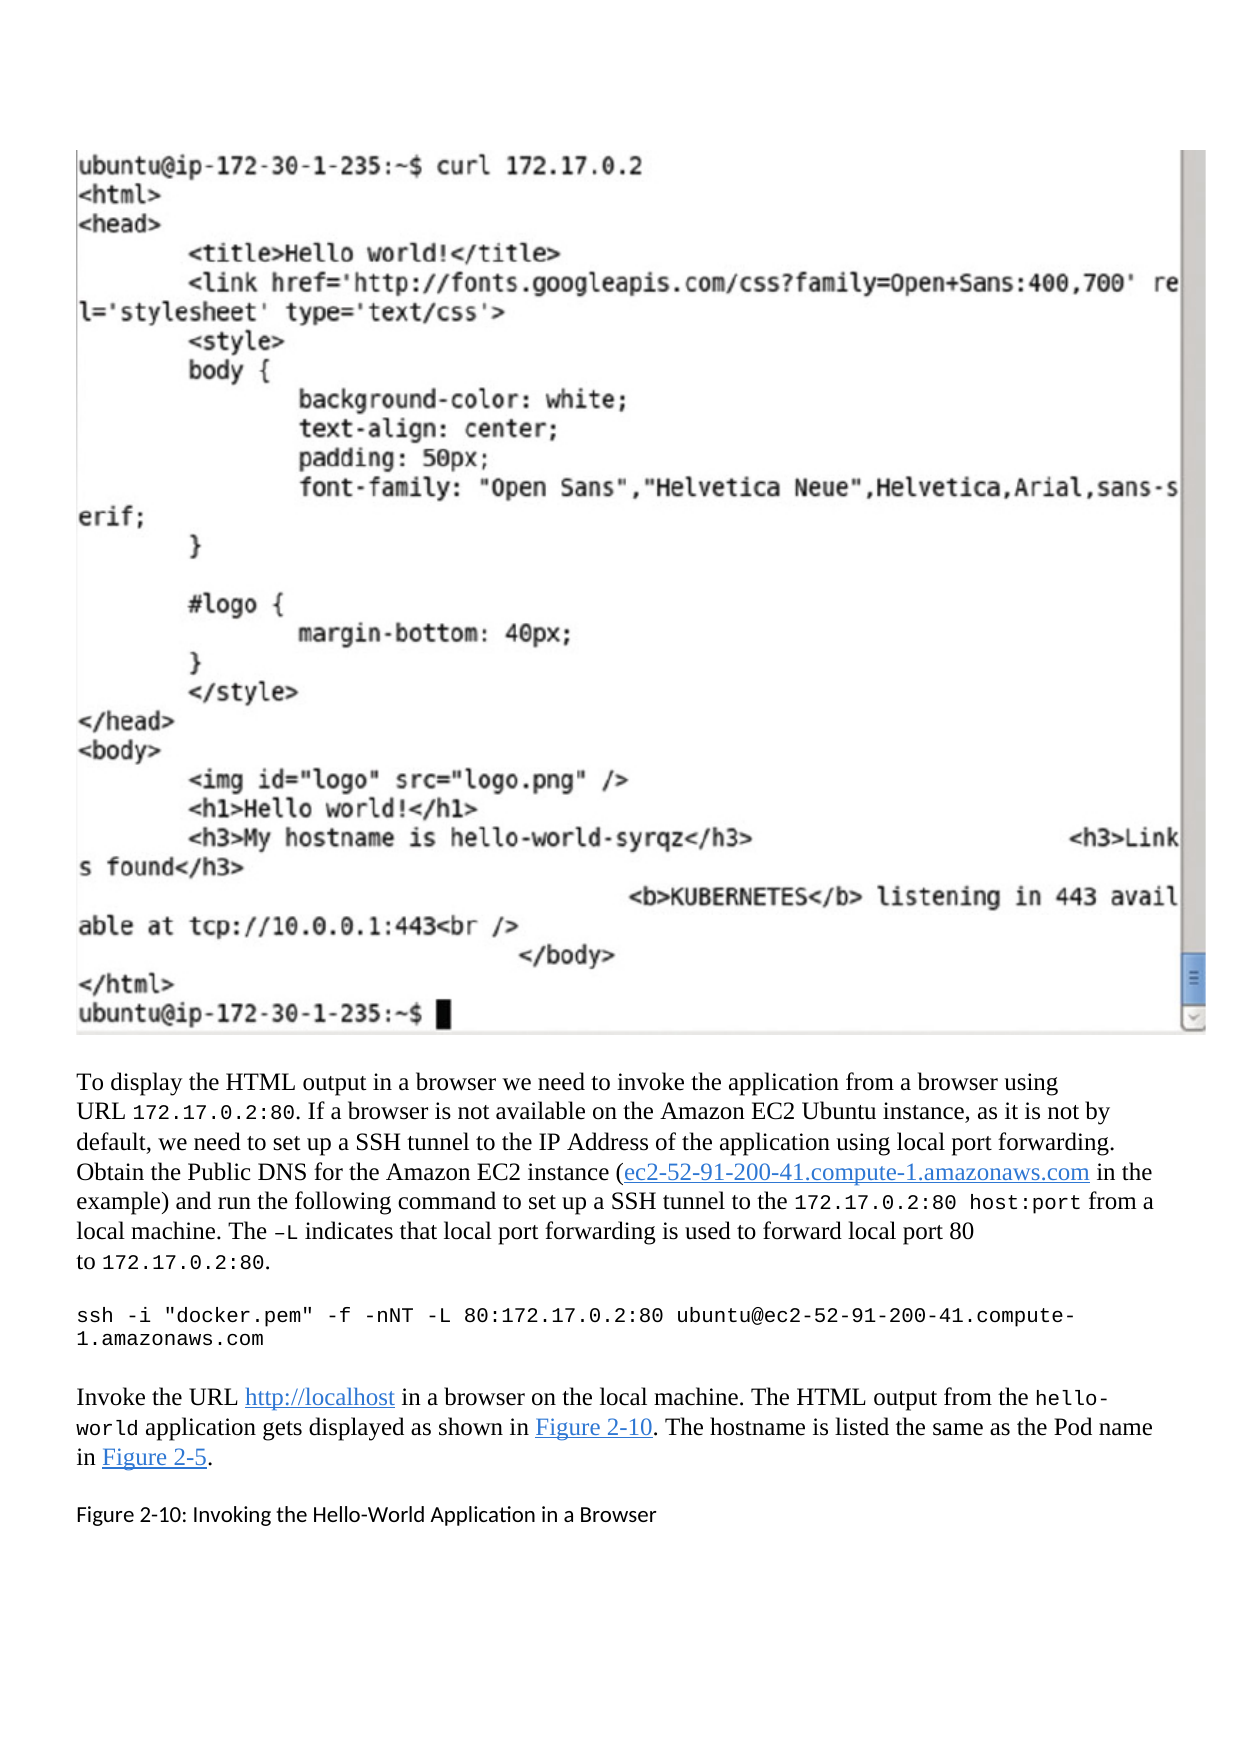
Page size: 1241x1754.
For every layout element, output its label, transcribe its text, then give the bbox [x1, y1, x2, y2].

text ssh -i "docker.pem" -f -nNT -L 80:172.17.0.2:80 ubuntu@ec2-52-91-200-41.compute-1.amazonaws.com [76, 1305, 1167, 1352]
text To display the HTML output in a browser we need to invoke the application from a browser using URL 172.17.0.2:80. If a browser is not available on the Amazon EC2 Ubuntu instance, as it is not by default, we need to set up a SSH tunnel to the IP Address of the application using local port forwarding. Obtain the Public DNS for the Amazon EC2 instance (ec2-52-91-200-41.compute-1.amazonaws.com in the example) and run the following command to set up a SSH tunnel to the 172.17.0.2:80 host:port from a local machine. The –L indicates that local port forwarding is used to forward local port 80 to 172.17.0.2:80. [76, 1066, 1167, 1276]
text Figure 2-10: Invoking the Hello-World Application in a Browser [76, 1500, 1167, 1528]
text Invoke the URL http://localhost in a browser on the local machine. The HTML output from the hello-world application gets displayed as shown in Figure 2-10. The hostname is listed the same as the Pod name in Figure 2-5. [76, 1381, 1167, 1471]
picture [76, 150, 1206, 1035]
